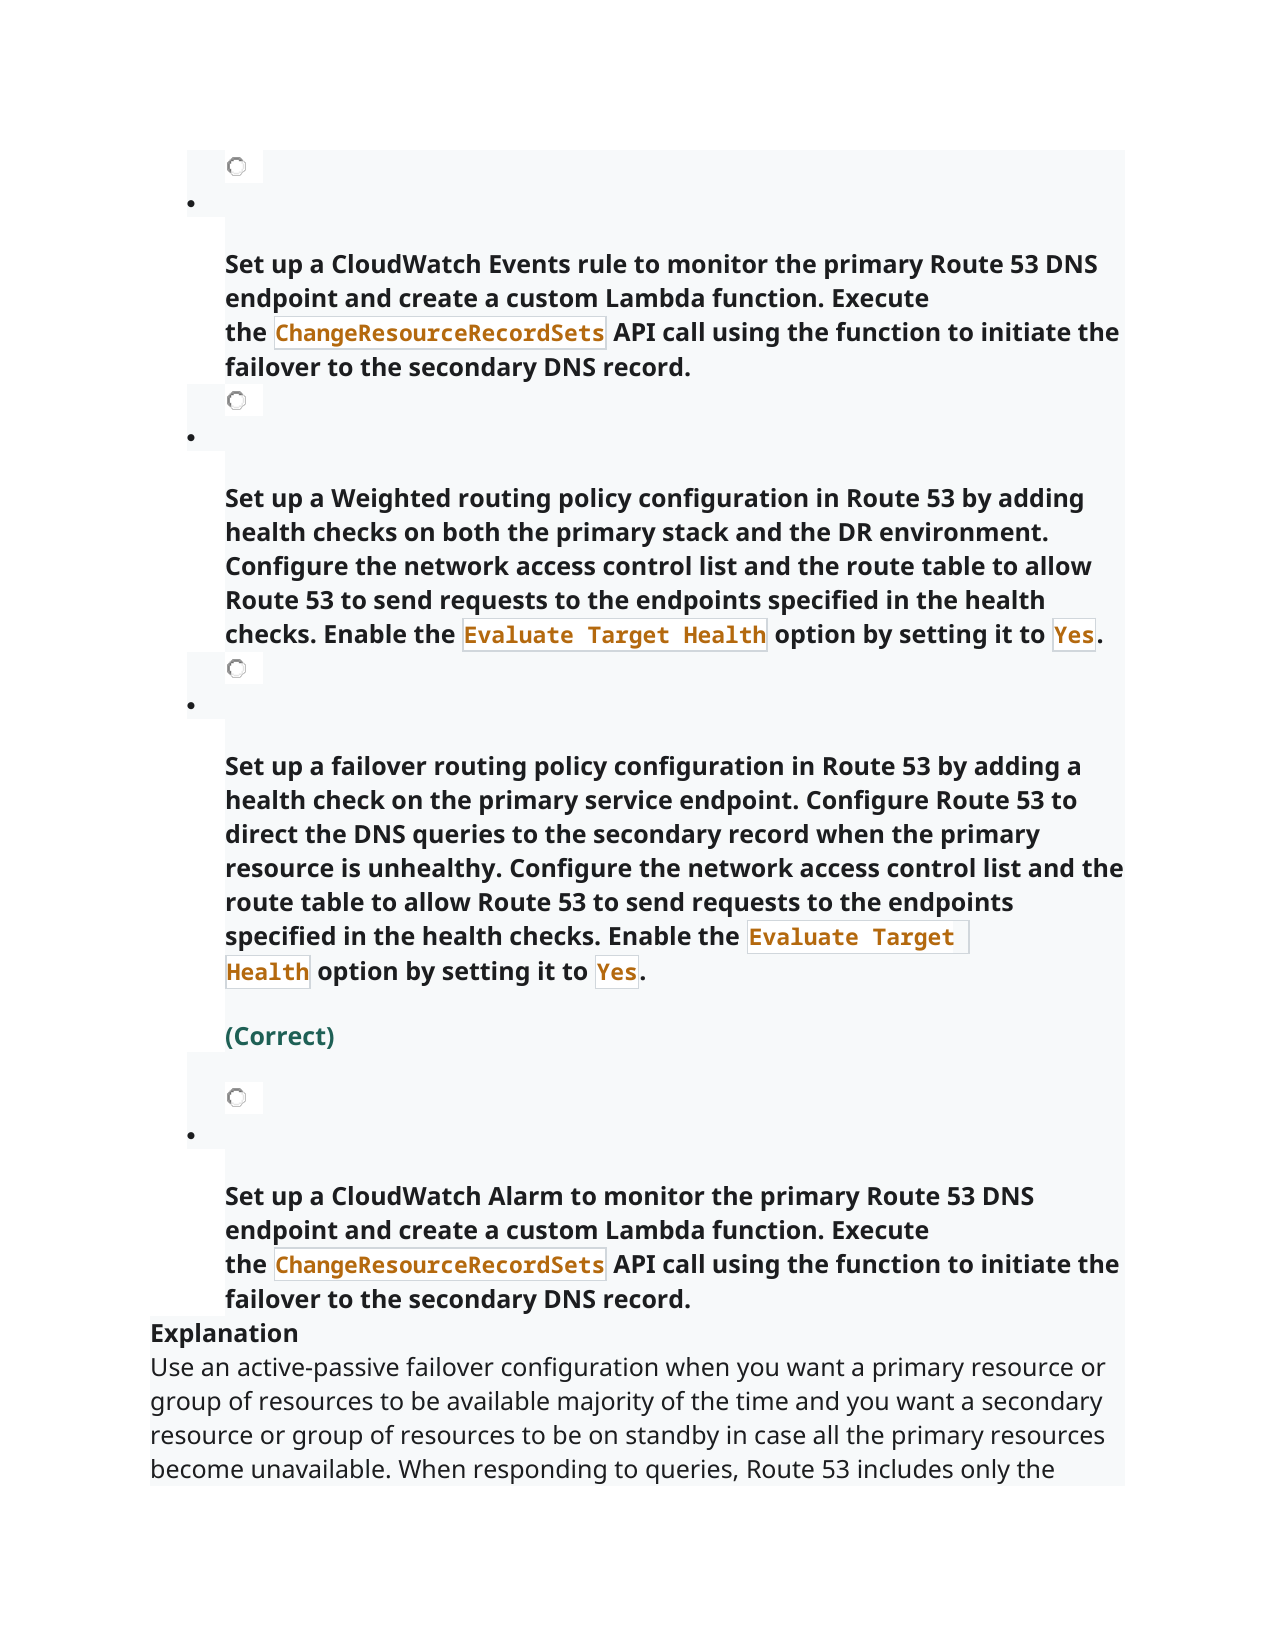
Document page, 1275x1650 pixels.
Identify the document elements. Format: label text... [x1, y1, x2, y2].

text Explanation [150, 1316, 1125, 1349]
text (Correct) [225, 1018, 1125, 1052]
text Set up a failover routing policy configuration in Route 53 by adding a health check on the primary service endpoint. Configure Route 53 to direct the DNS queries to the secondary record when the primary resource is unhealthy. Configure the network access control list and the route table to allow Route 53 to send requests to the endpoints specified in the health checks. Enable the Evaluate Target Health option by setting it to Yes. [225, 749, 1125, 989]
text Set up a CloudWatch Events rule to monitor the primary Route 53 DNS endpoint and create a custom Lambda function. Execute the ChangeResourceRecordSets API call using the function to initiate the failover to the secondary DNS record. [225, 247, 1125, 384]
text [150, 1349, 1125, 1486]
text Set up a Weighted routing policy configuration in Route 53 by adding health checks on both the primary stack and the DR environment. Configure the network access control list and the route table to allow Route 53 to send requests to the endpoints specified in the health checks. Enable the Evaluate Target Health option by setting it to Yes. [225, 481, 1125, 652]
text Set up a CloudWatch Alarm to monitor the primary Route 53 DNS endpoint and create a custom Lambda function. Execute the ChangeResourceRecordSets API call using the function to initiate the failover to the secondary DNS record. [225, 1178, 1125, 1316]
